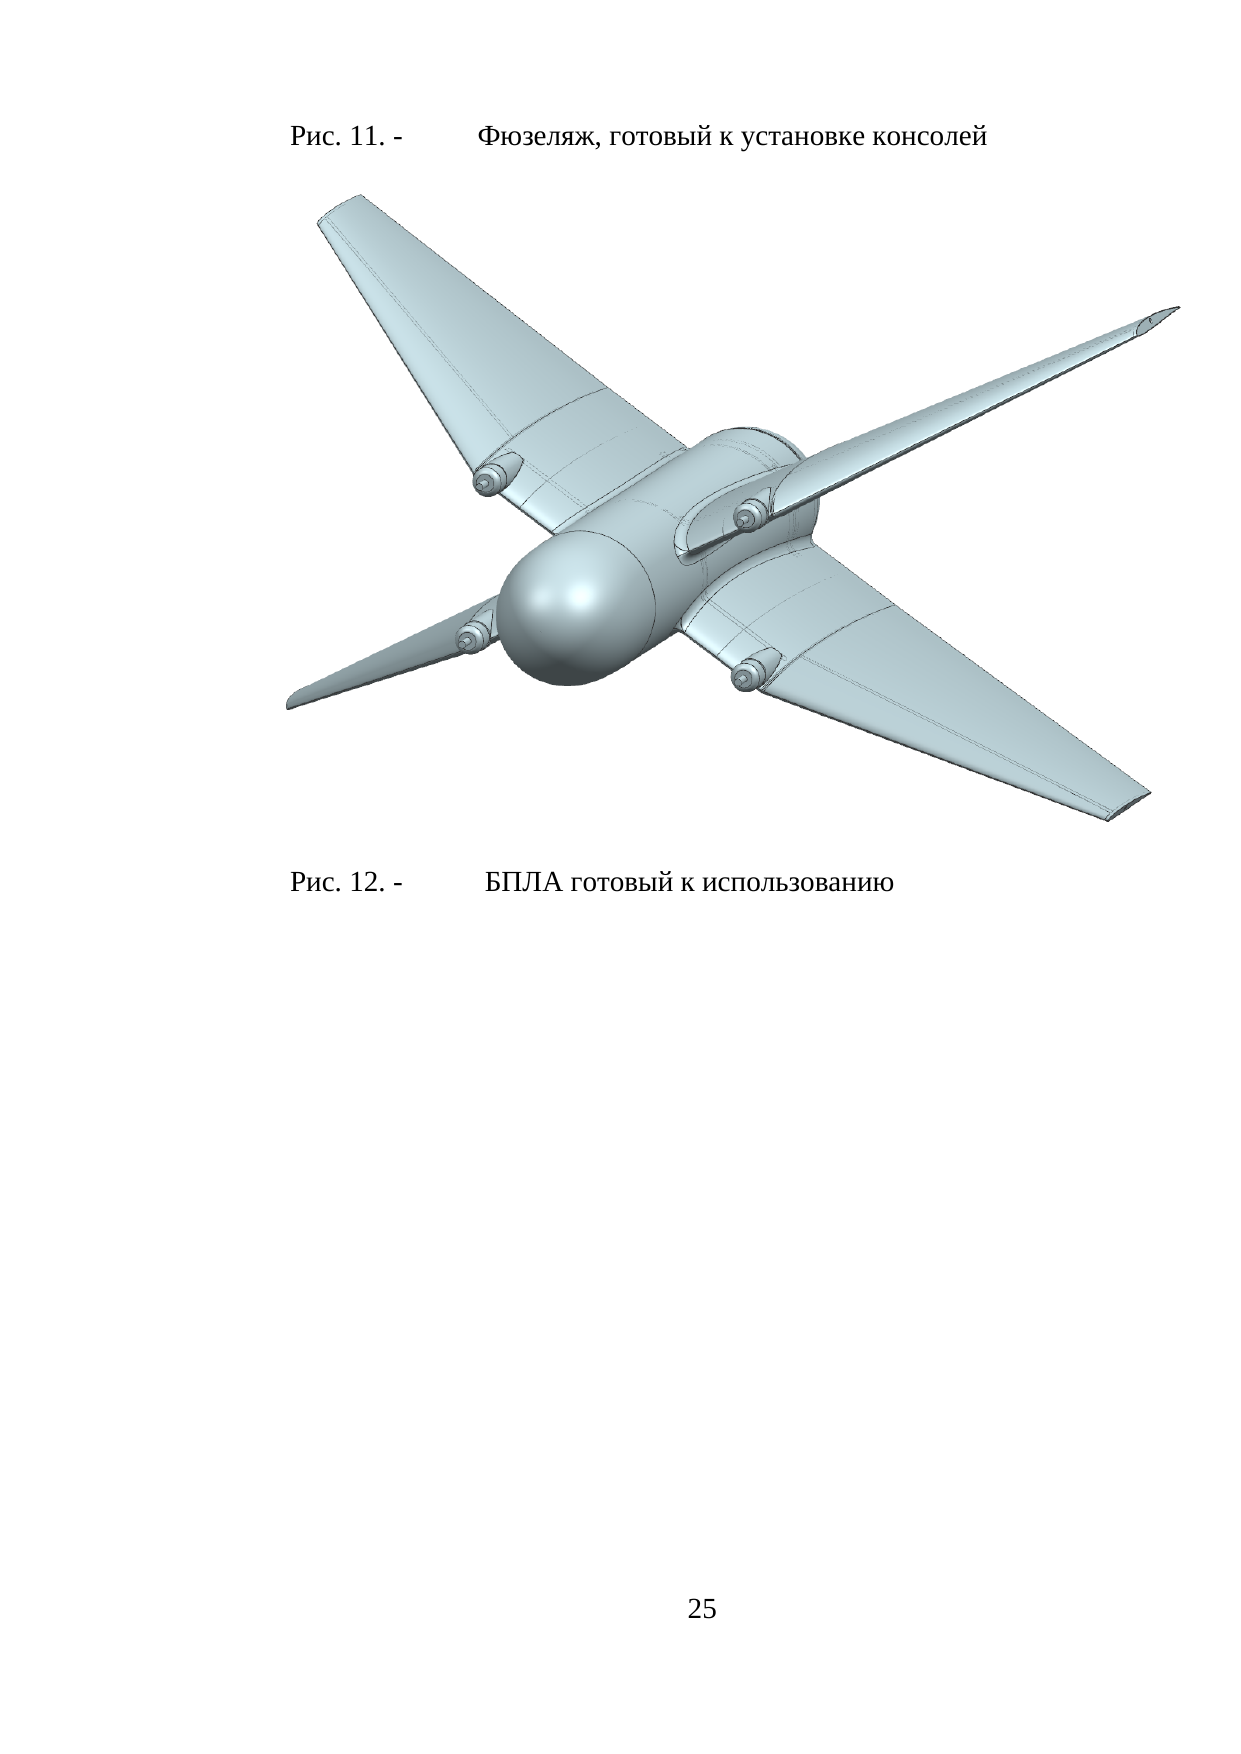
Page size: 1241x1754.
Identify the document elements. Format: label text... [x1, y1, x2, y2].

picture [252, 168, 1227, 847]
text Фюзеляж, готовый к установке консолей [290, 118, 1152, 152]
text БПЛА готовый к использованию [290, 864, 1152, 897]
